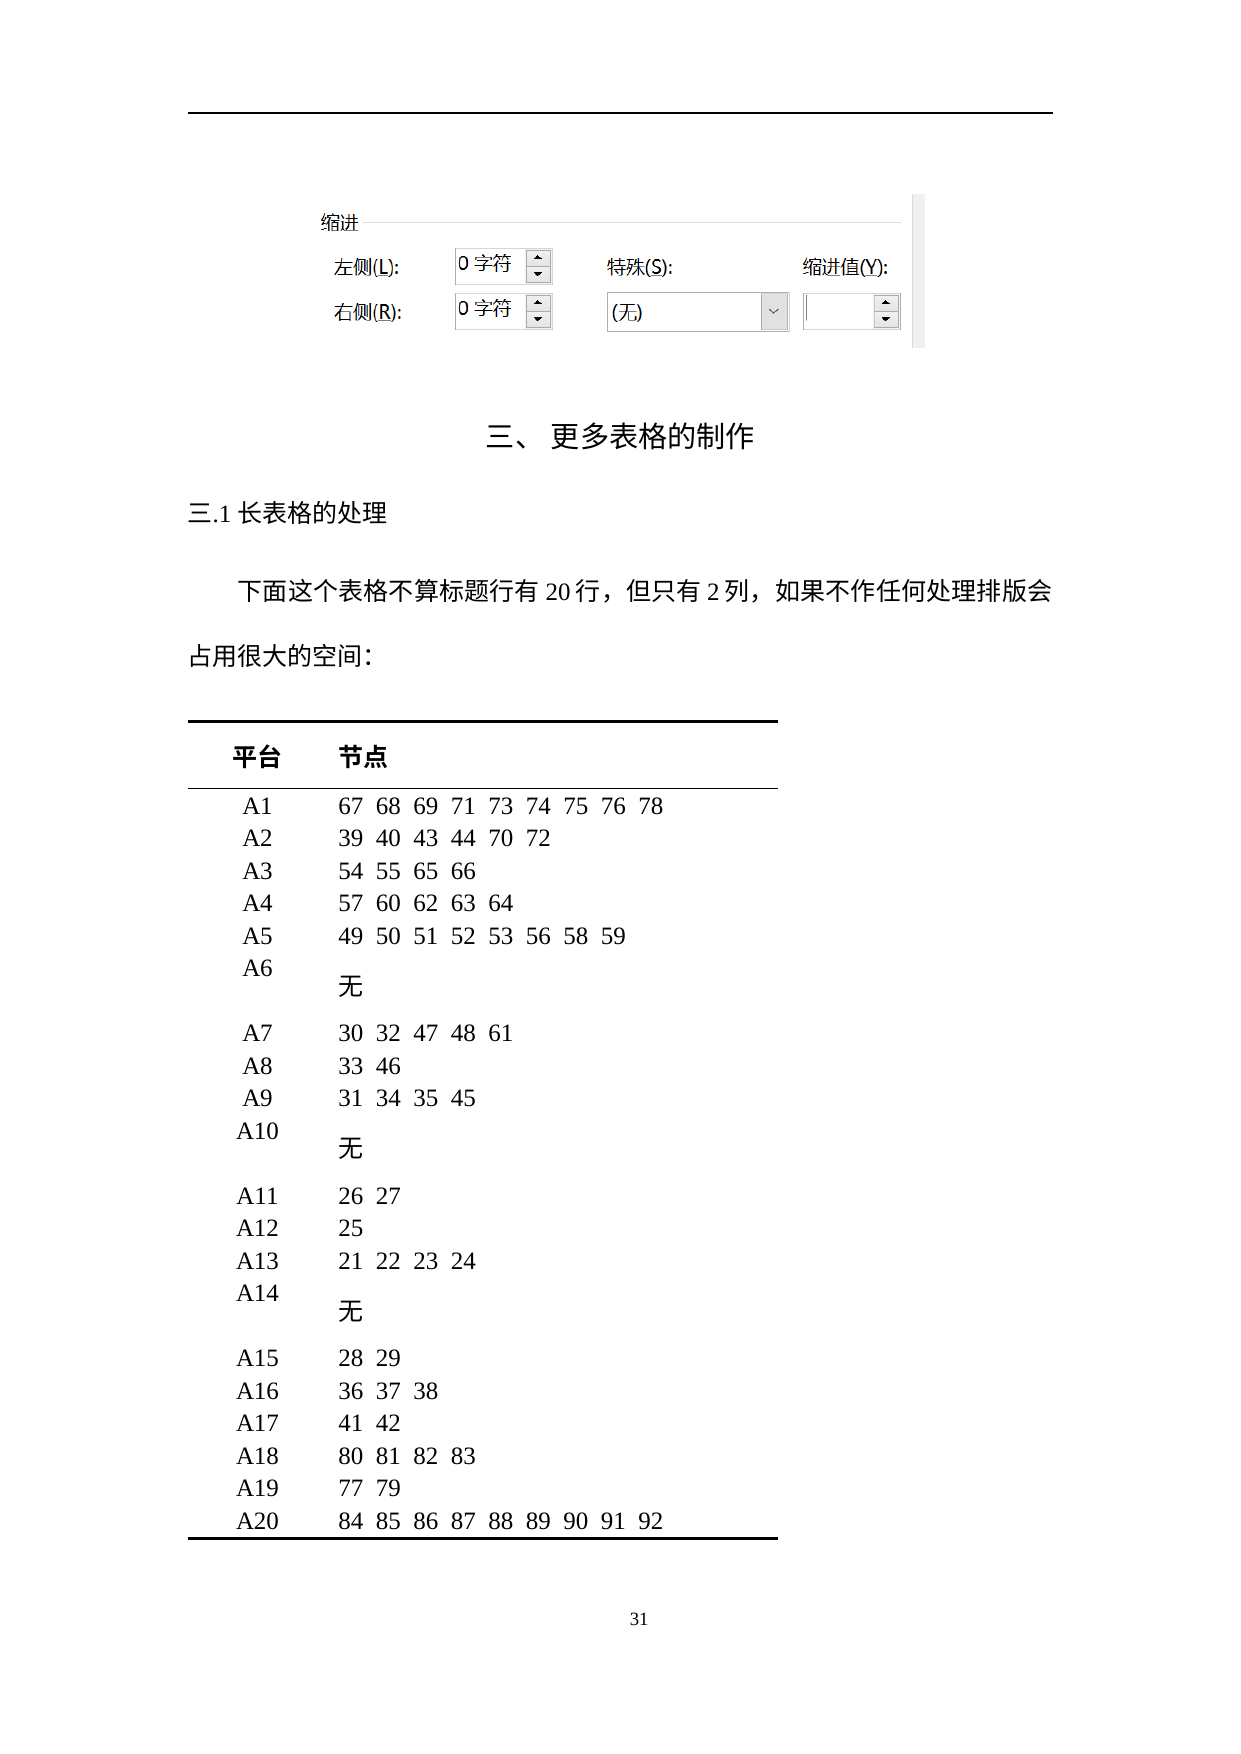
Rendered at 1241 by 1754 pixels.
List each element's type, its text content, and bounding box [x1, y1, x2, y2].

table_cell 28 29 [327, 1342, 778, 1374]
table_cell 30 32 47 48 61 [327, 1017, 778, 1049]
table_cell 80 81 82 83 [327, 1439, 778, 1472]
table_cell A3 [188, 854, 327, 887]
table_cell A12 [188, 1212, 327, 1244]
table_cell A9 [188, 1082, 327, 1114]
table_cell 无 [327, 1114, 778, 1179]
table_header 平台 [188, 723, 327, 788]
picture [316, 194, 925, 348]
table_cell A8 [188, 1049, 327, 1082]
table_cell 39 40 43 44 70 72 [327, 822, 778, 854]
table_cell 67 68 69 71 73 74 75 76 78 [327, 789, 778, 822]
table_cell A4 [188, 887, 327, 919]
table_cell A15 [188, 1342, 327, 1374]
table_cell A20 [188, 1504, 327, 1537]
table_cell A11 [188, 1179, 327, 1212]
table_cell A17 [188, 1407, 327, 1439]
table_cell A2 [188, 822, 327, 854]
table_cell A7 [188, 1017, 327, 1049]
table_cell 77 79 [327, 1472, 778, 1504]
table_cell 54 55 65 66 [327, 854, 778, 887]
table_cell A14 [188, 1277, 327, 1342]
table_cell A1 [188, 789, 327, 822]
table_cell A6 [188, 952, 327, 1017]
table_cell 41 42 [327, 1407, 778, 1439]
table_cell 25 [327, 1212, 778, 1244]
table_cell A5 [188, 919, 327, 952]
table_cell A13 [188, 1244, 327, 1277]
table_cell 26 27 [327, 1179, 778, 1212]
table_header 节点 [327, 723, 778, 788]
text 下面这个表格不算标题行有20行，但只有2列，如果不作任何处理排版会占用很大的空间： [187, 557, 1053, 687]
subtitle 更多表格的制作 [187, 402, 1053, 467]
table_cell 33 46 [327, 1049, 778, 1082]
table_cell 57 60 62 63 64 [327, 887, 778, 919]
table_cell A16 [188, 1374, 327, 1407]
table_cell 36 37 38 [327, 1374, 778, 1407]
table_cell A19 [188, 1472, 327, 1504]
table_cell 无 [327, 1277, 778, 1342]
table_cell 21 22 23 24 [327, 1244, 778, 1277]
table_cell 31 34 35 45 [327, 1082, 778, 1114]
table_cell A10 [188, 1114, 327, 1179]
table_cell 84 85 86 87 88 89 90 91 92 [327, 1504, 778, 1537]
table_cell 无 [327, 952, 778, 1017]
table_cell A18 [188, 1439, 327, 1472]
subtitle 长表格的处理 [187, 479, 1053, 544]
table_cell 49 50 51 52 53 56 58 59 [327, 919, 778, 952]
